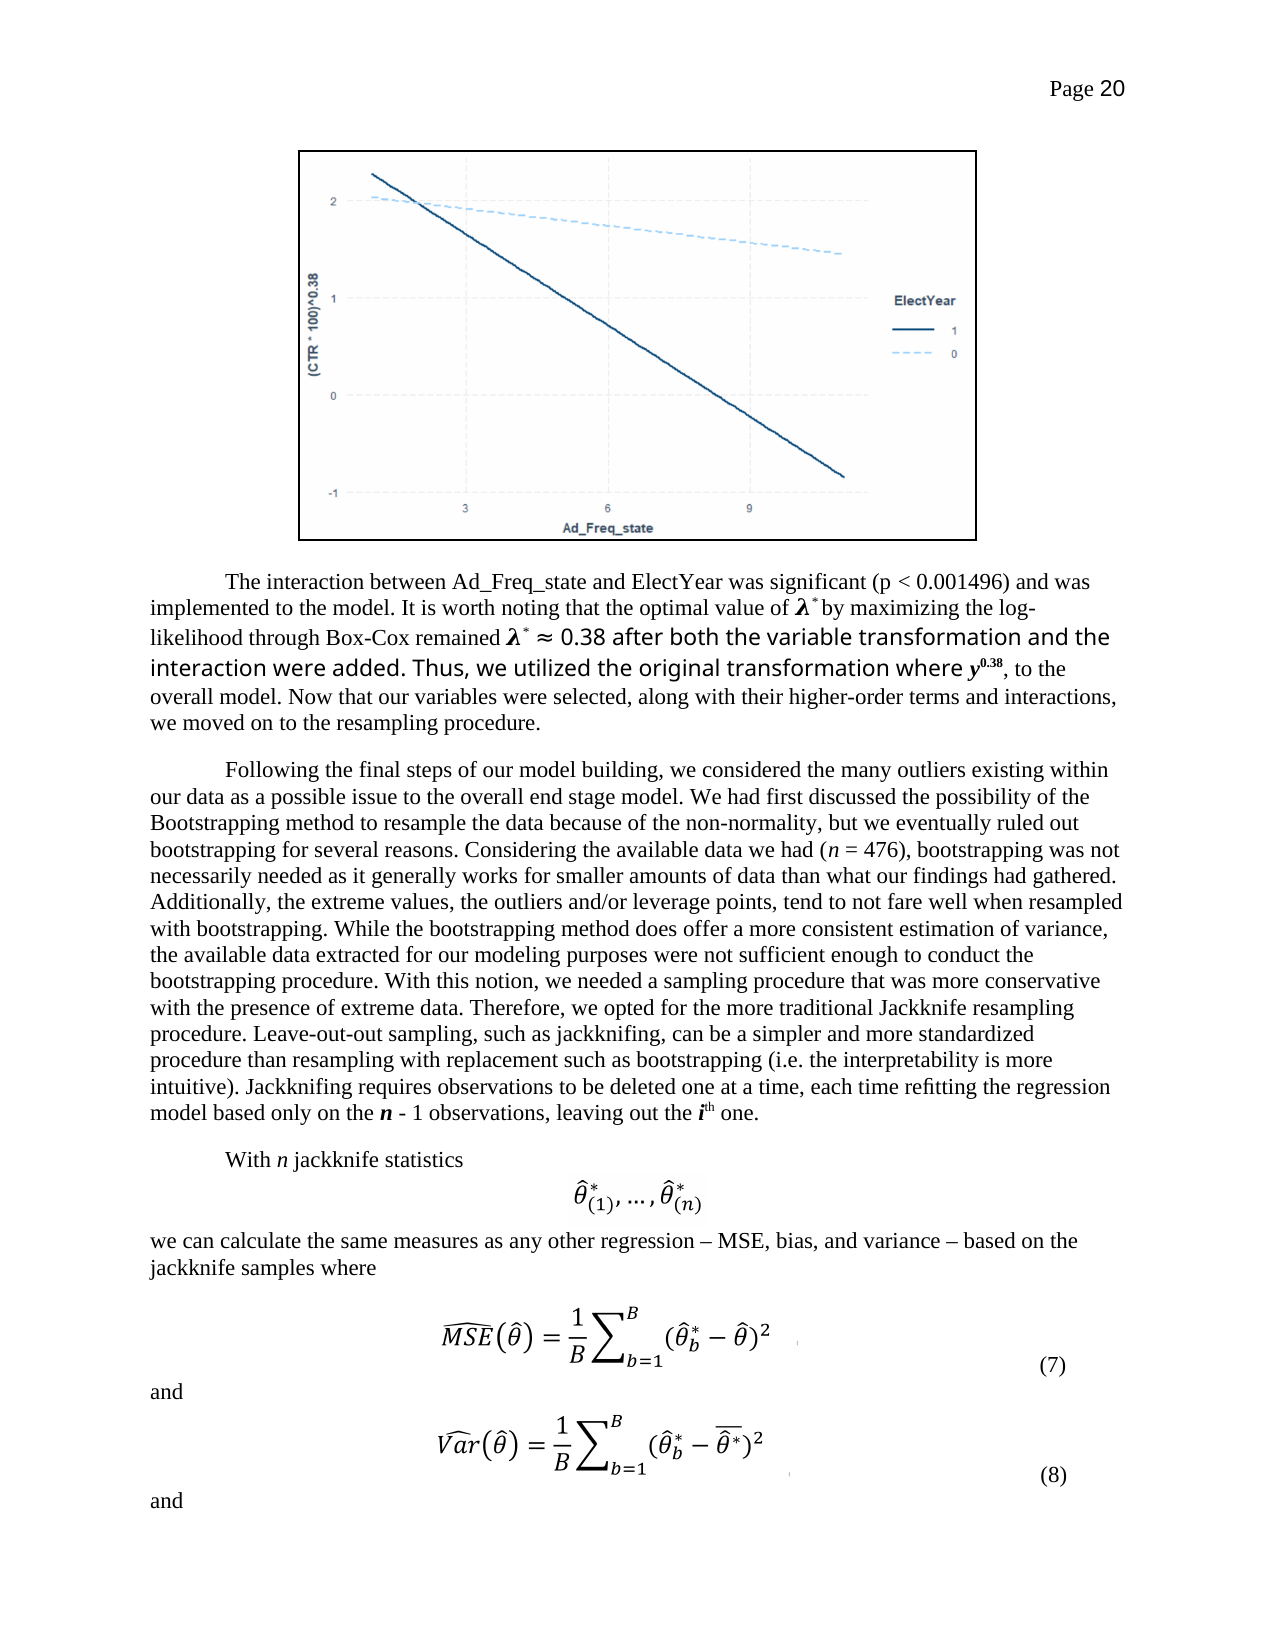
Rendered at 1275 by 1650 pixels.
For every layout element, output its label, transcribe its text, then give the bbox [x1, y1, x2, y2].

picture [300, 152, 975, 539]
text With n jackknife statistics [150, 1146, 1125, 1173]
picture [439, 1301, 798, 1373]
text Following the final steps of our model building, we considered the many outliers existing within our data as a possible issue to the overall end stage model. We had first discussed the possibility of the Bootstrapping method to resample the data because of the non-normality, but we eventually ruled out bootstrapping for several reasons. Considering the available data we had (n = 476), bootstrapping was not necessarily needed as it generally works for smaller amounts of data than what our findings had gathered. Additionally, the extreme values, the outliers and/or leverage points, tend to not fare well when resampled with bootstrapping. While the bootstrapping method does offer a more consistent estimation of variance, the available data extracted for our modeling purposes were not sufficient enough to conduct the bootstrapping procedure. With this notion, we needed a sampling procedure that was more conservative with the presence of extreme data. Therefore, we opted for the more traditional Jackknife resampling procedure. Leave-out-out sampling, such as jackknifing, can be a simpler and more standardized procedure than resampling with replacement such as bootstrapping (i.e. the interpretability is more intuitive). Jackknifing requires observations to be deleted one at a time, each time reﬁtting the regression model based only on the n - 1 observations, leaving out the ith one. [150, 757, 1125, 1126]
text we can calculate the same measures as any other regression – MSE, bias, and variance – based on the jackknife samples where [150, 1227, 1125, 1280]
text and [150, 1487, 1125, 1514]
text and [150, 1378, 1125, 1404]
text The interaction between Ad_Freq_state and ElectYear was significant (p < 0.001496) and was implemented to the model. It is worth noting that the optimal value of 𝝀* by maximizing the log-likelihood through Box-Cox remained 𝝀* ≈ 0.38 after both the variable transformation and the interaction were added. Thus, we utilized the original transformation where y0.38, to the overall model. Now that our variables were selected, along with their higher-order terms and interactions, we moved on to the resampling procedure. [150, 568, 1125, 736]
picture [568, 1172, 708, 1228]
picture [433, 1404, 790, 1483]
